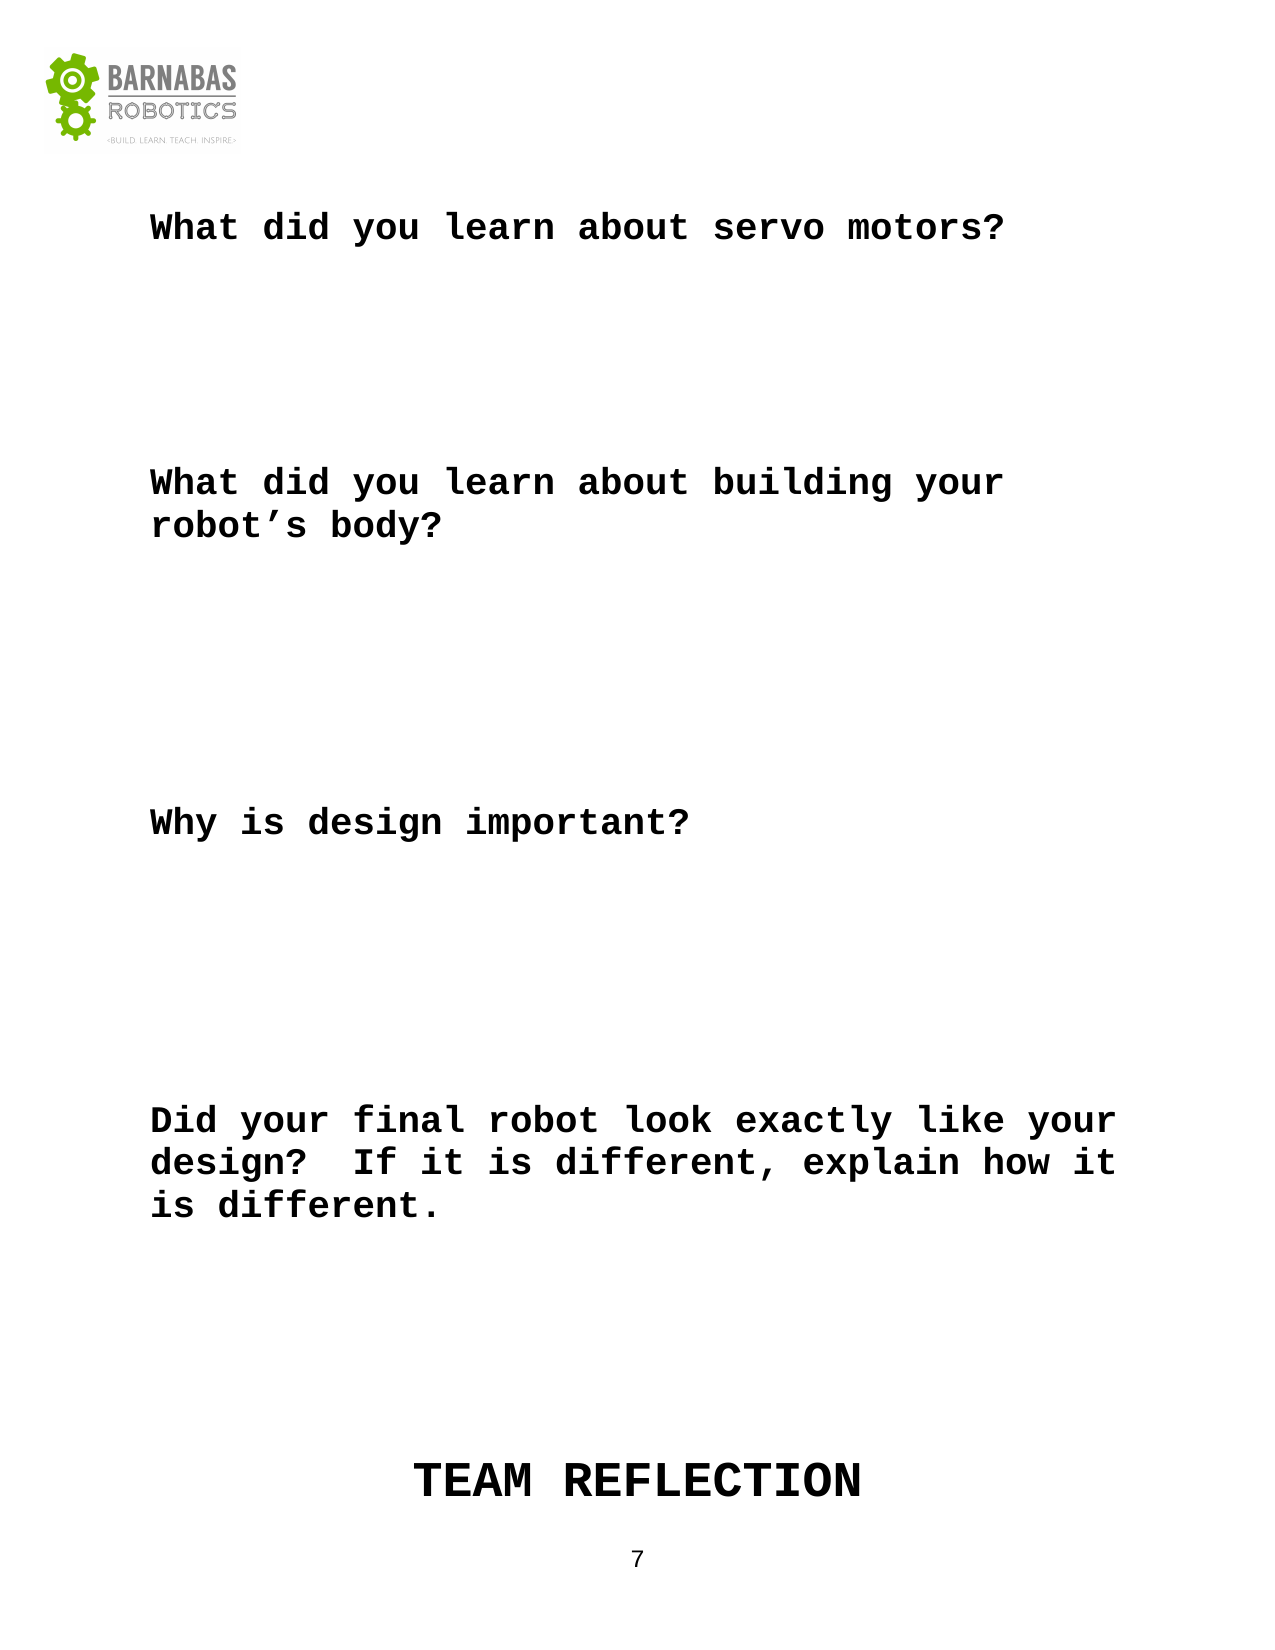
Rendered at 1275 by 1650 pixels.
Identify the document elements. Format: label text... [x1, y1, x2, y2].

text TEAM REFLECTION [150, 1455, 1125, 1512]
text Why is design important? [150, 803, 1125, 846]
text Did your final robot look exactly like your design? If it is different, explain how it is different. [150, 1101, 1125, 1228]
text What did you learn about servo motors? [150, 208, 1125, 251]
picture [43, 47, 242, 154]
text What did you learn about building your robot’s body? [150, 463, 1125, 548]
